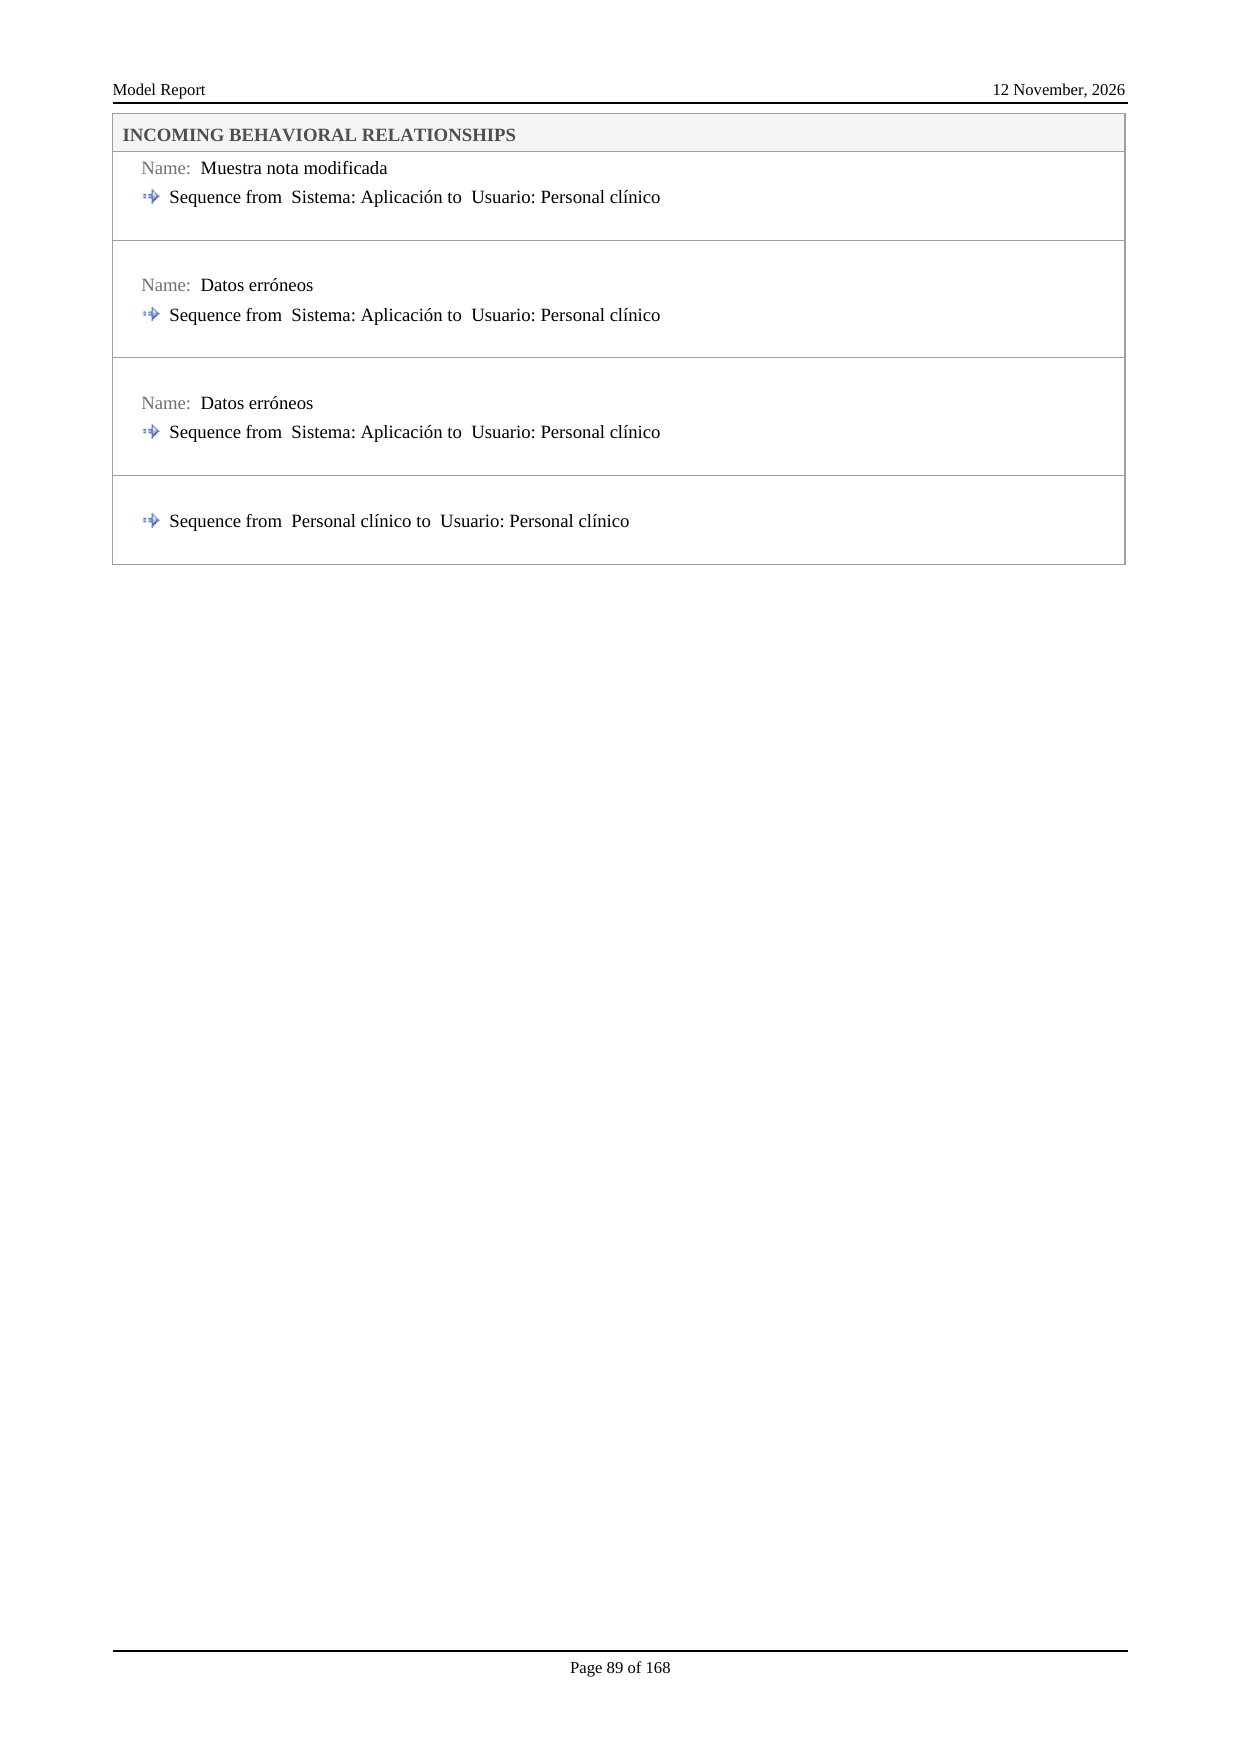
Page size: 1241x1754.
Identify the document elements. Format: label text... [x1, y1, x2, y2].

picture [141, 420, 160, 439]
picture [141, 508, 160, 528]
picture [141, 302, 160, 321]
table_header INCOMING BEHAVIORAL RELATIONSHIPS [113, 114, 1124, 151]
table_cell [113, 152, 1124, 239]
table_header Sequence from Personal clínico to Usuario: Personal clínico [113, 476, 1124, 563]
table_header Name: Datos erróneos Sequence from Sistema: Aplicación to Usuario: Personal clínico [113, 241, 1124, 357]
picture [141, 184, 160, 204]
table_header Name: Datos erróneos Sequence from Sistema: Aplicación to Usuario: Personal clínico [113, 358, 1124, 475]
